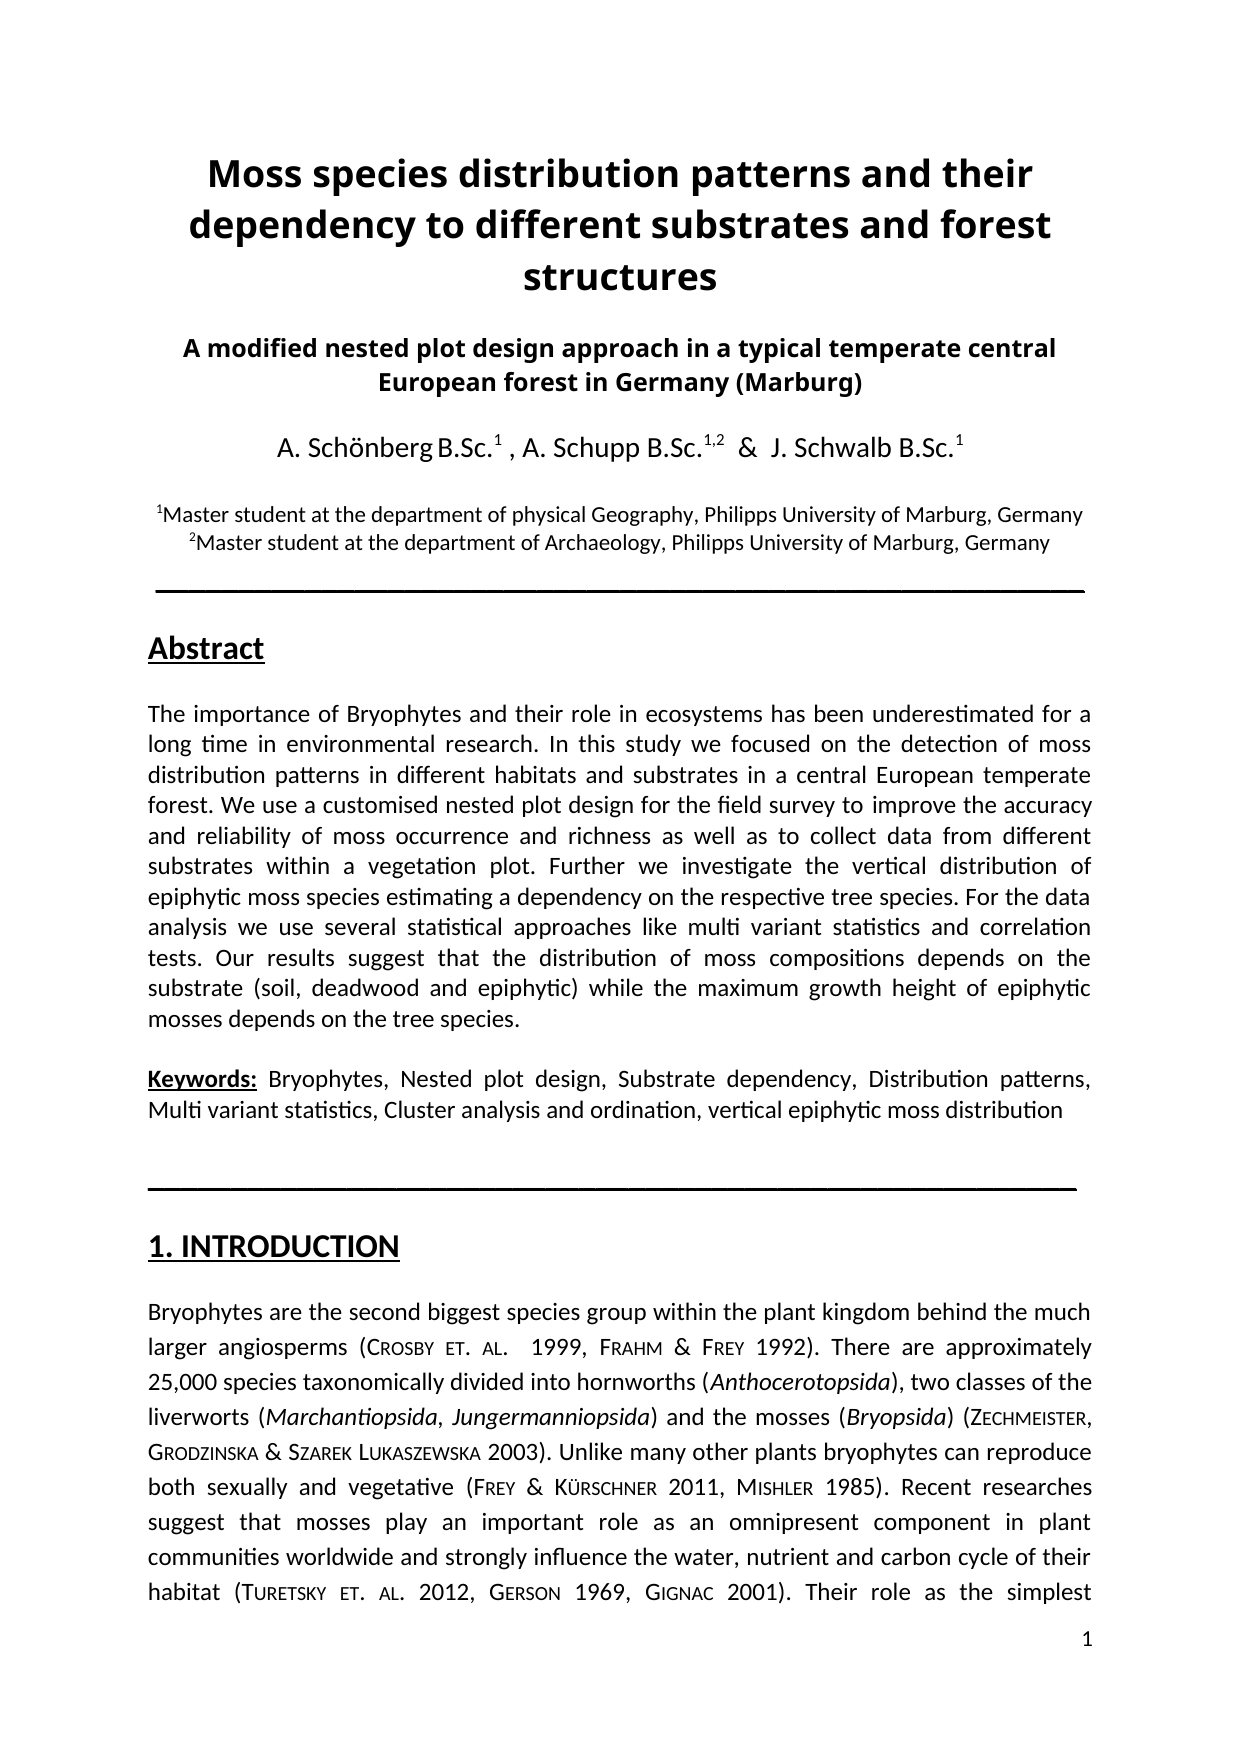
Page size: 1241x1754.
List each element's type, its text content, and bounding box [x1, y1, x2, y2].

list 2Master student at the department of Archaeology, Philipps University of Marburg, Germany [148, 528, 1092, 556]
text Keywords: Bryophytes, Nested plot design, Substrate dependency, Distribution patterns, Multi variant statistics, Cluster analysis and ordination, vertical epiphytic moss distribution [148, 1063, 1092, 1124]
text The importance of Bryophytes and their role in ecosystems has been underestimated for a long time in environmental research. In this study we focused on the detection of moss distribution patterns in different habitats and substrates in a central European temperate forest. We use a customised nested plot design for the field survey to improve the accuracy and reliability of moss occurrence and richness as well as to collect data from different substrates within a vegetation plot. Further we investigate the vertical distribution of epiphytic moss species estimating a dependency on the respective tree species. For the data analysis we use several statistical approaches like multi variant statistics and correlation tests. Our results suggest that the distribution of moss compositions depends on the substrate (soil, deadwood and epiphytic) while the maximum growth height of epiphytic mosses depends on the tree species. [148, 698, 1092, 1033]
list 1Master student at the department of physical Geography, Philipps University of Marburg, Germany [148, 500, 1092, 528]
text ________________________________________________________ [148, 1154, 1092, 1195]
text 1. INTRODUCTION [148, 1225, 1092, 1266]
text Abstract [148, 627, 1092, 668]
text Moss species distribution patterns and their dependency to different substrates and forest structures [148, 148, 1092, 301]
list A. Schönberg B.Sc.1 , A. Schupp B.Sc.1,2 & J. Schwalb B.Sc.1 [148, 429, 1092, 464]
list ________________________________________________________ [148, 556, 1092, 597]
text A modified nested plot design approach in a typical temperate central European forest in Germany (Marburg) [148, 331, 1092, 399]
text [148, 1296, 1092, 1606]
